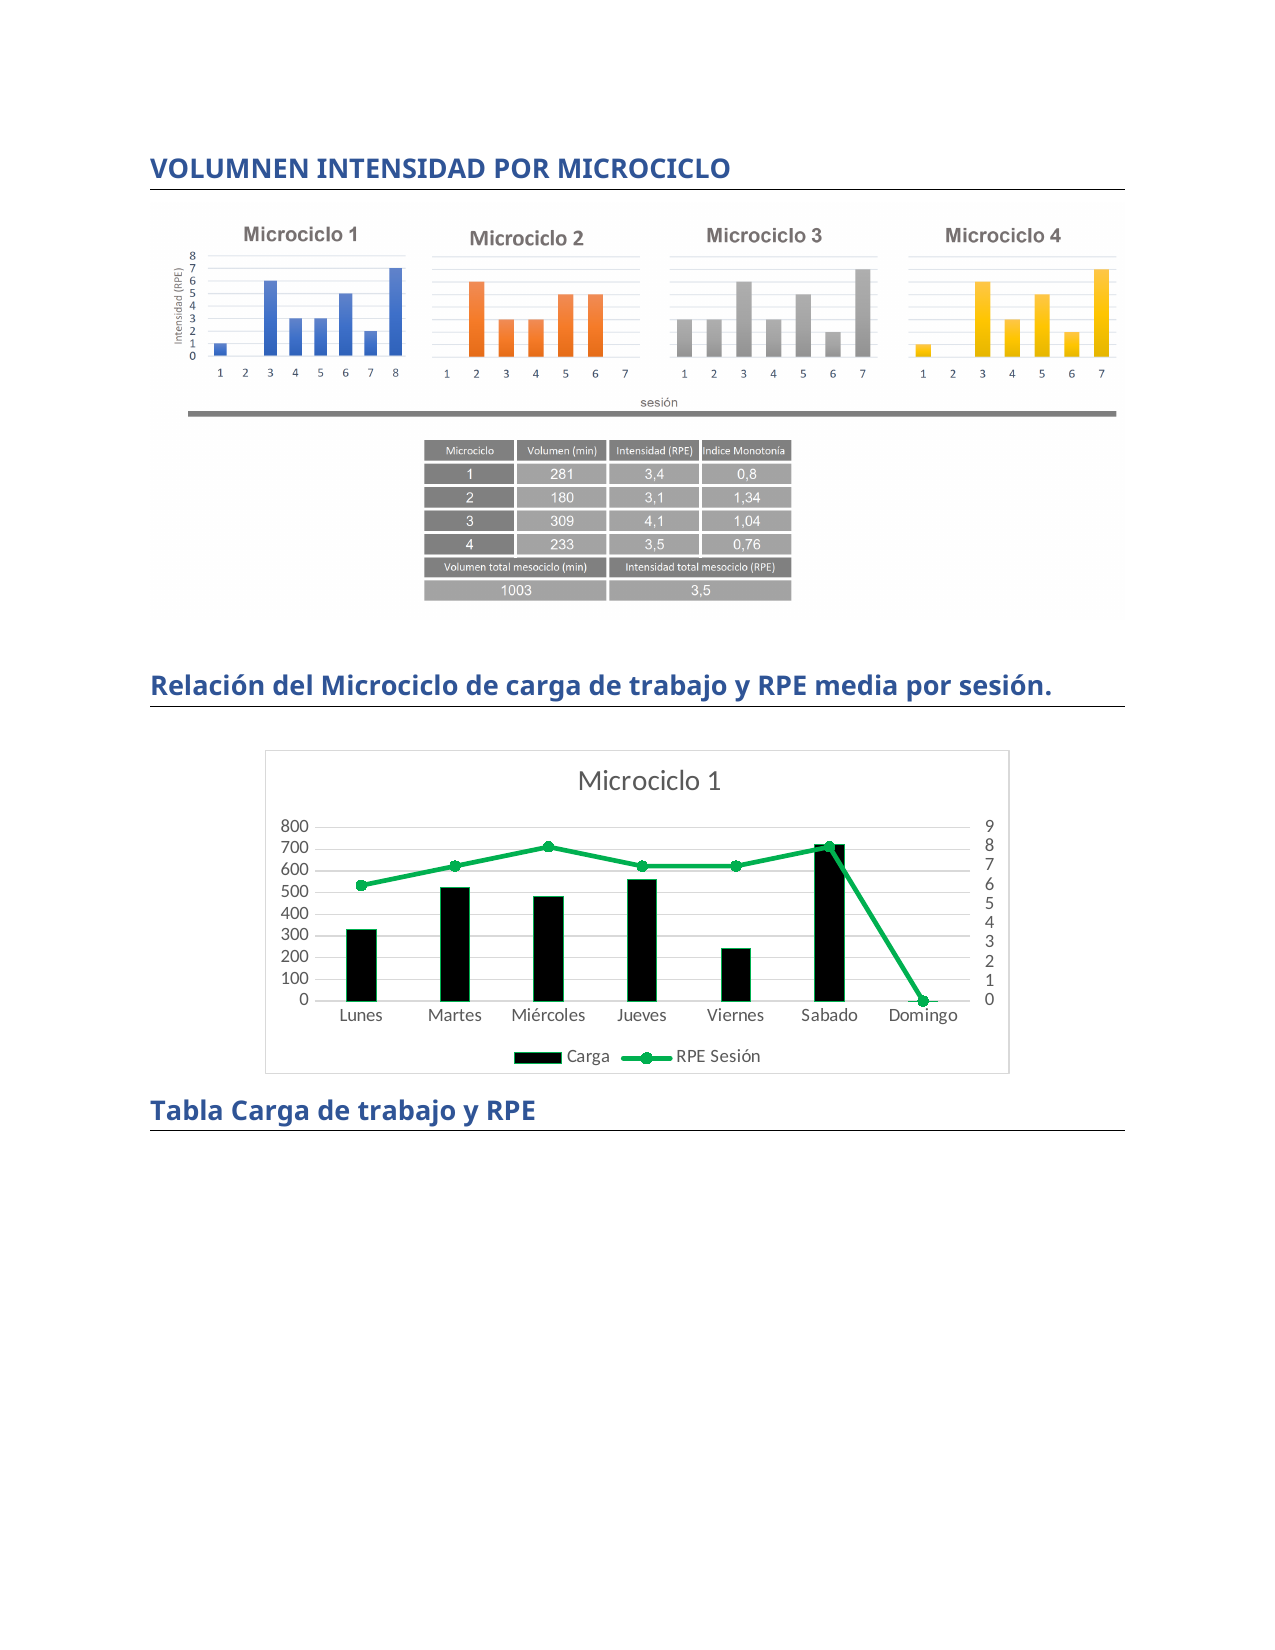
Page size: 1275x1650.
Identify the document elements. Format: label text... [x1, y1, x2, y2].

picture [150, 202, 1125, 620]
subtitle Tabla Carga de trabajo y RPE [150, 1091, 1125, 1130]
subtitle Relación del Microciclo de carga de trabajo y RPE media por sesión. [150, 667, 1125, 706]
subtitle VOLUMNEN INTENSIDAD POR MICROCICLO [150, 150, 1125, 189]
